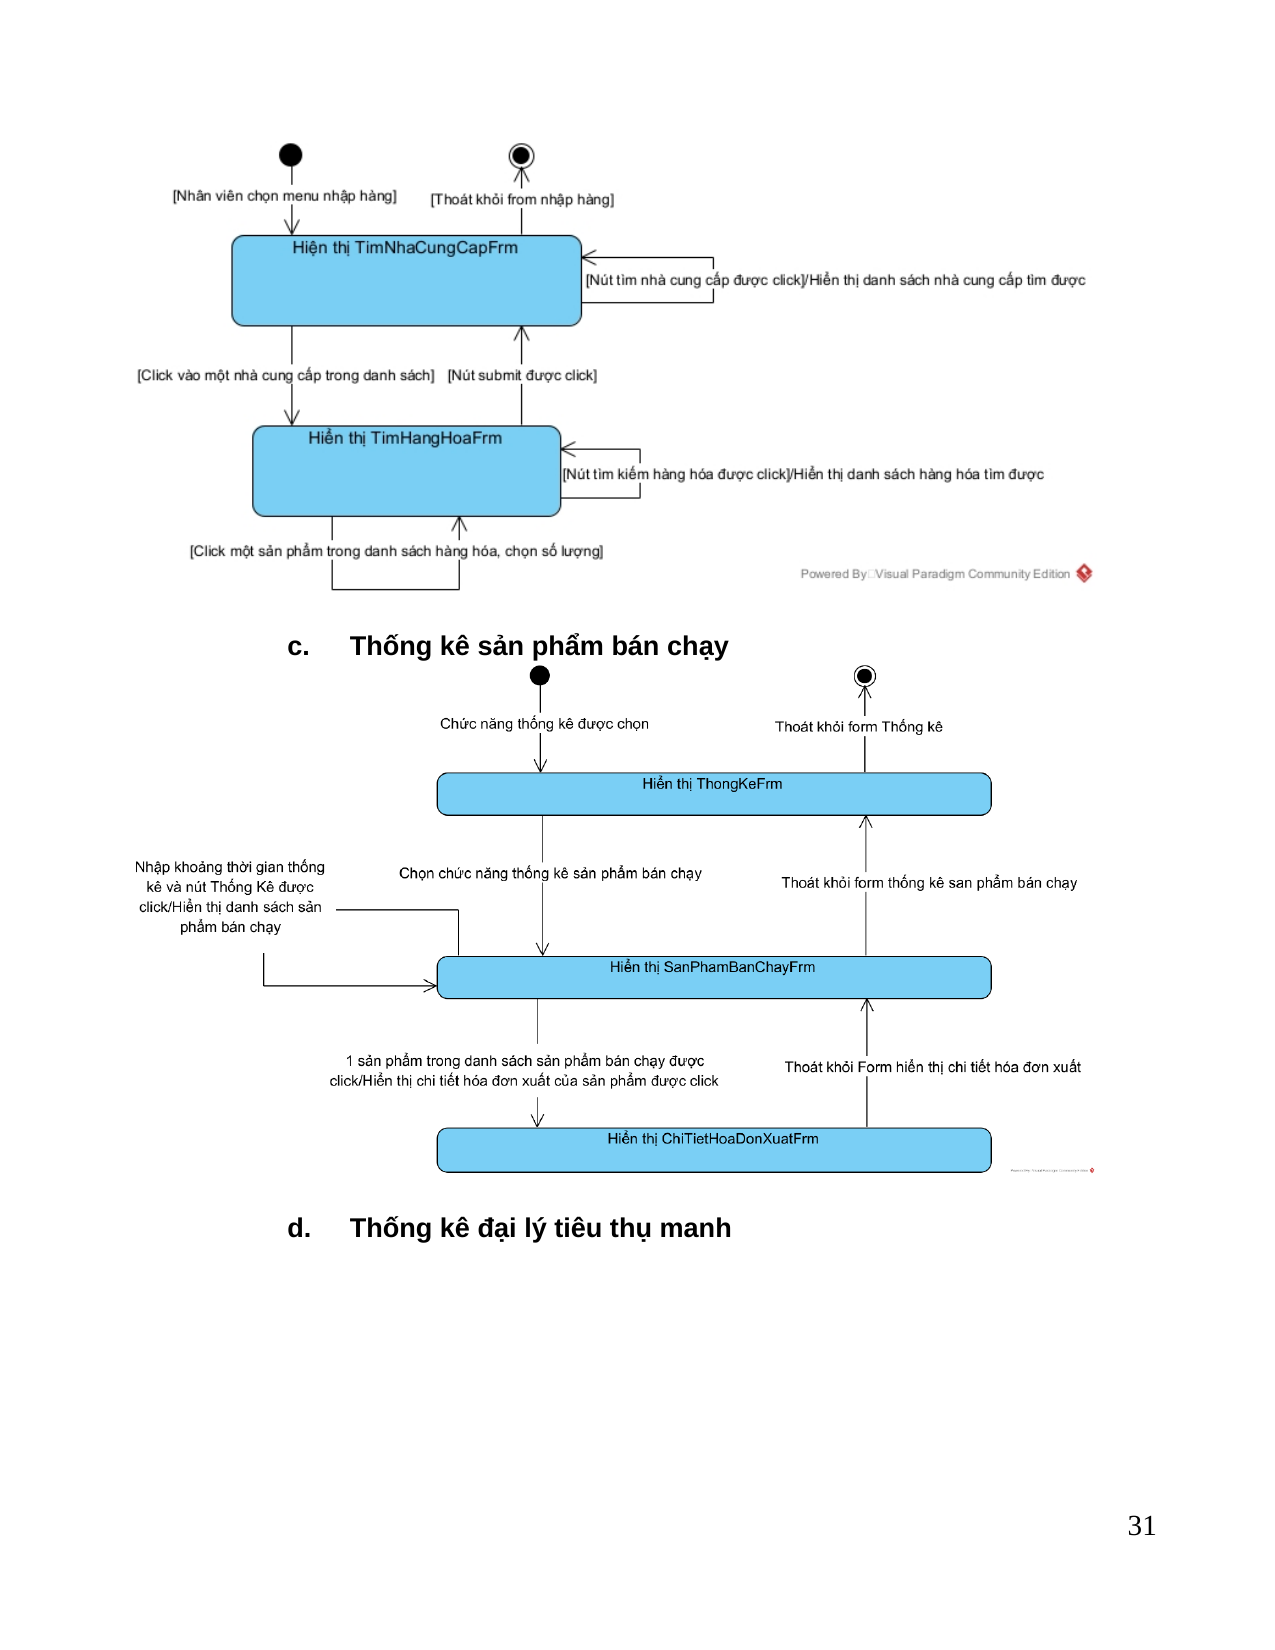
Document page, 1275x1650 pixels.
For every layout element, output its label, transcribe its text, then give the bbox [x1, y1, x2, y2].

picture [124, 141, 1099, 594]
picture [124, 663, 1096, 1176]
list Thống kê sản phẩm bán chạy [287, 630, 1156, 661]
list Thống kê đại lý tiêu thụ manh [287, 1212, 1156, 1243]
